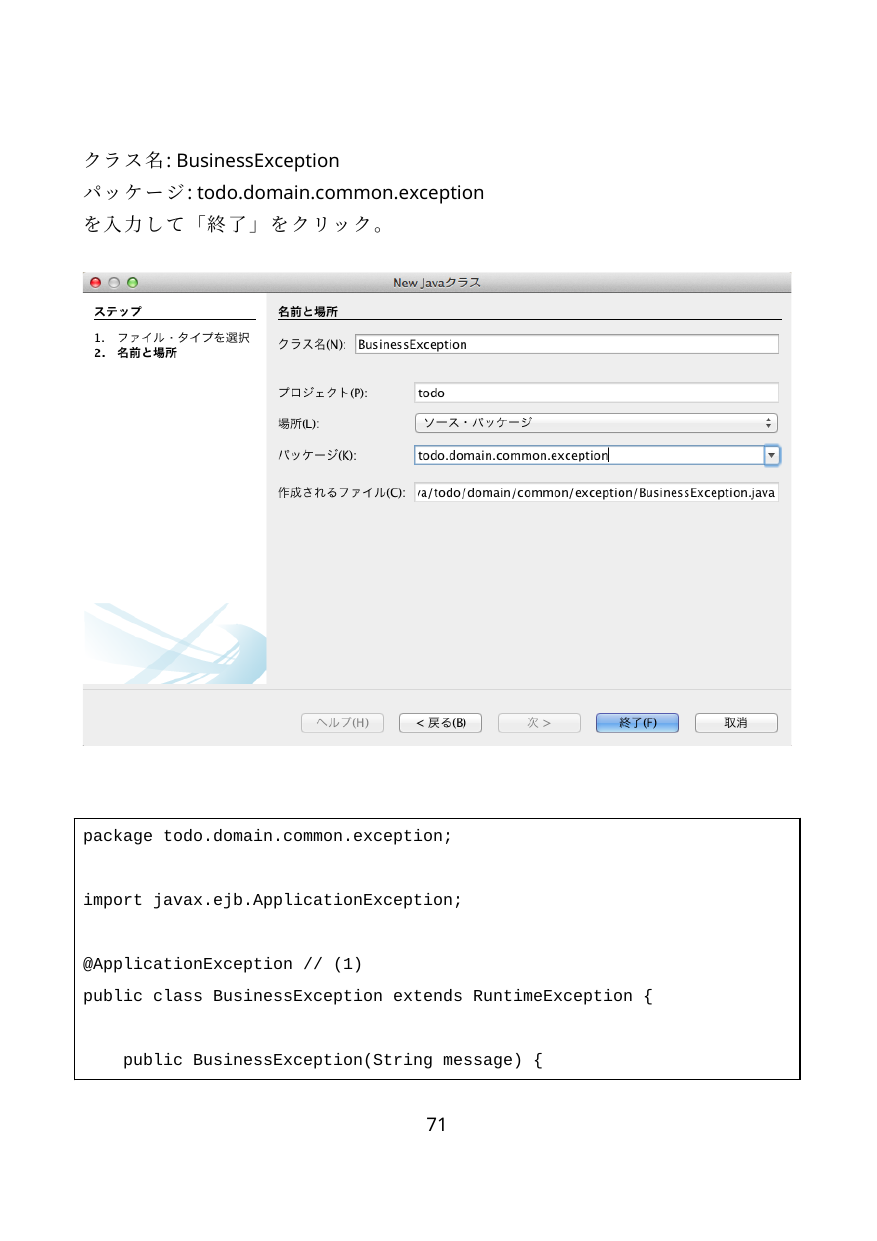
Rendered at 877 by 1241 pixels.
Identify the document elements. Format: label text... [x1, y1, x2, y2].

text import javax.ejb.ApplicationException; [83, 885, 791, 917]
text パッケージ: todo.domain.common.exception [83, 176, 791, 208]
text クラス名: BusinessException [83, 144, 791, 176]
text を入力して「終了」をクリック。 [83, 208, 791, 240]
text public class BusinessException extends RuntimeException { [83, 981, 791, 1013]
picture [82, 272, 792, 746]
text package todo.domain.common.exception; [75, 819, 799, 853]
text public BusinessException(String message) { [75, 1042, 799, 1079]
text @ApplicationException // (1) [83, 949, 791, 981]
